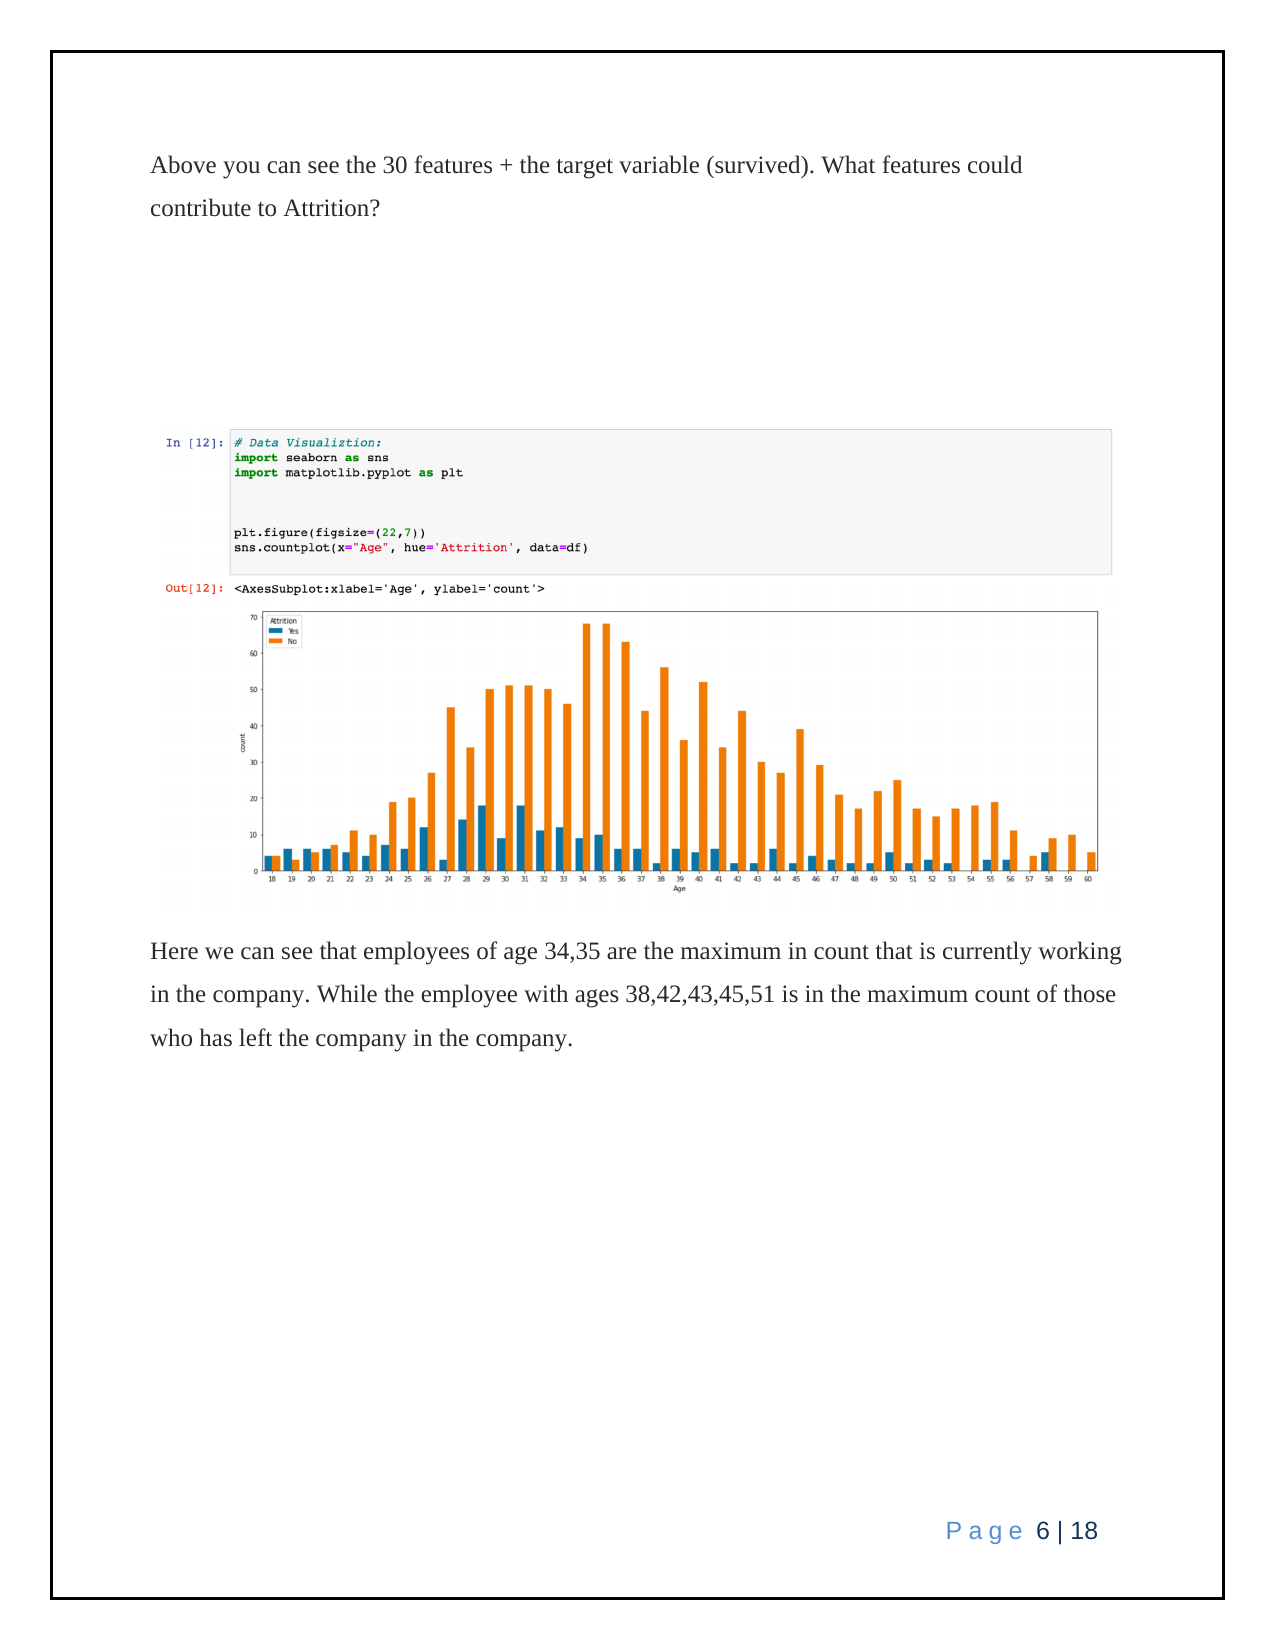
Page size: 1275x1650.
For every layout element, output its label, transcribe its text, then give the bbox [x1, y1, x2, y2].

picture [150, 418, 1125, 912]
text Above you can see the 30 features + the target variable (survived). What features could contribute to Attrition? [150, 150, 1125, 222]
subtitle Here we can see that employees of age 34,35 are the maximum in count that is currently working in the company. While the employee with ages 38,42,43,45,51 is in the maximum count of those who has left the company in the company. [150, 936, 1125, 1051]
